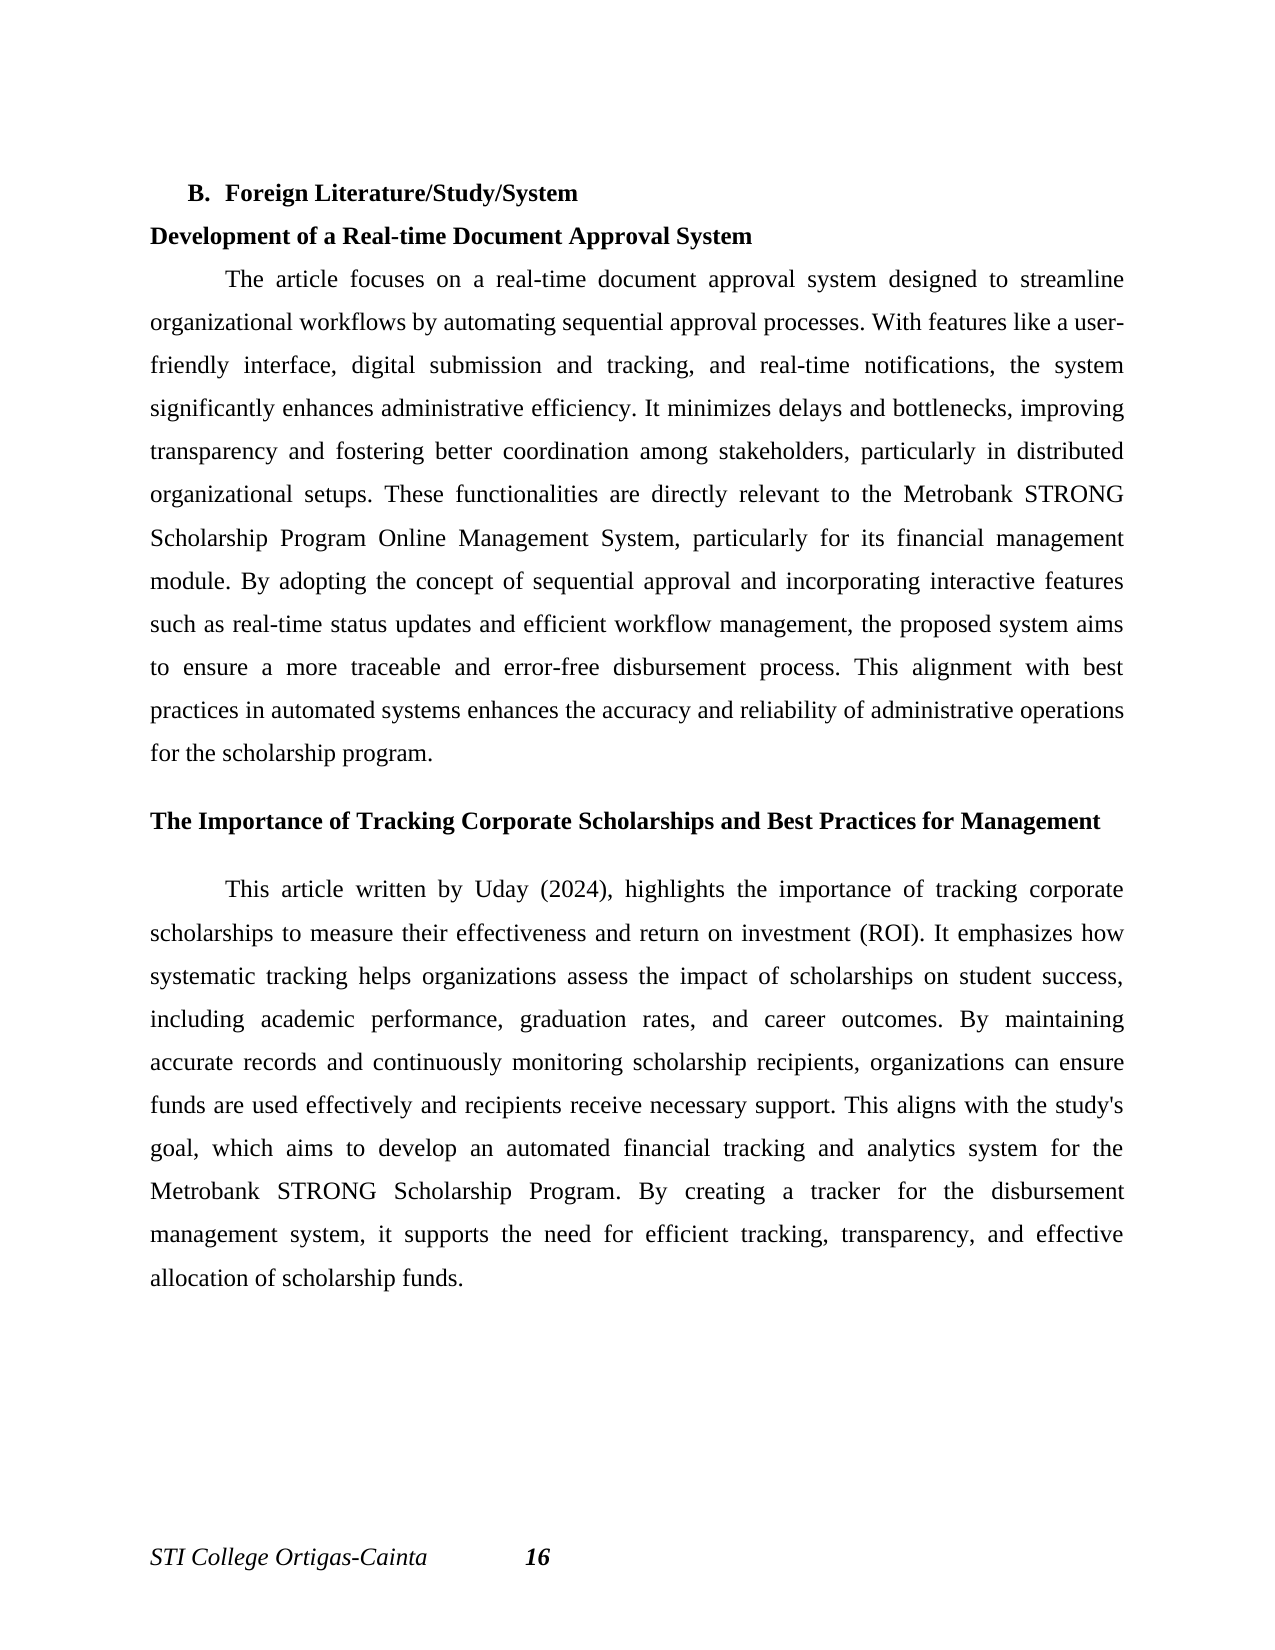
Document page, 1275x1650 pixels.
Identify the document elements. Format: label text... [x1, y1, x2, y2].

text The article focuses on a real-time document approval system designed to streamline organizational workflows by automating sequential approval processes. With features like a user-friendly interface, digital submission and tracking, and real-time notifications, the system significantly enhances administrative efficiency. It minimizes delays and bottlenecks, improving transparency and fostering better coordination among stakeholders, particularly in distributed organizational setups. These functionalities are directly relevant to the Metrobank STRONG Scholarship Program Online Management System, particularly for its financial management module. By adopting the concept of sequential approval and incorporating interactive features such as real-time status updates and efficient workflow management, the proposed system aims to ensure a more traceable and error-free disbursement process. This alignment with best practices in automated systems enhances the accuracy and reliability of administrative operations for the scholarship program. [150, 264, 1125, 767]
list Foreign Literature/Study/System [187, 178, 1125, 206]
text The Importance of Tracking Corporate Scholarships and Best Practices for Management [150, 806, 1125, 835]
text This article written by Uday (2024), highlights the importance of tracking corporate scholarships to measure their effectiveness and return on investment (ROI). It emphasizes how systematic tracking helps organizations assess the impact of scholarships on student success, including academic performance, graduation rates, and career outcomes. By maintaining accurate records and continuously monitoring scholarship recipients, organizations can ensure funds are used effectively and recipients receive necessary support. This aligns with the study's goal, which aims to develop an automated financial tracking and analytics system for the Metrobank STRONG Scholarship Program. By creating a tracker for the disbursement management system, it supports the need for efficient tracking, transparency, and effective allocation of scholarship funds. [150, 874, 1125, 1291]
text Development of a Real-time Document Approval System [150, 221, 1125, 249]
